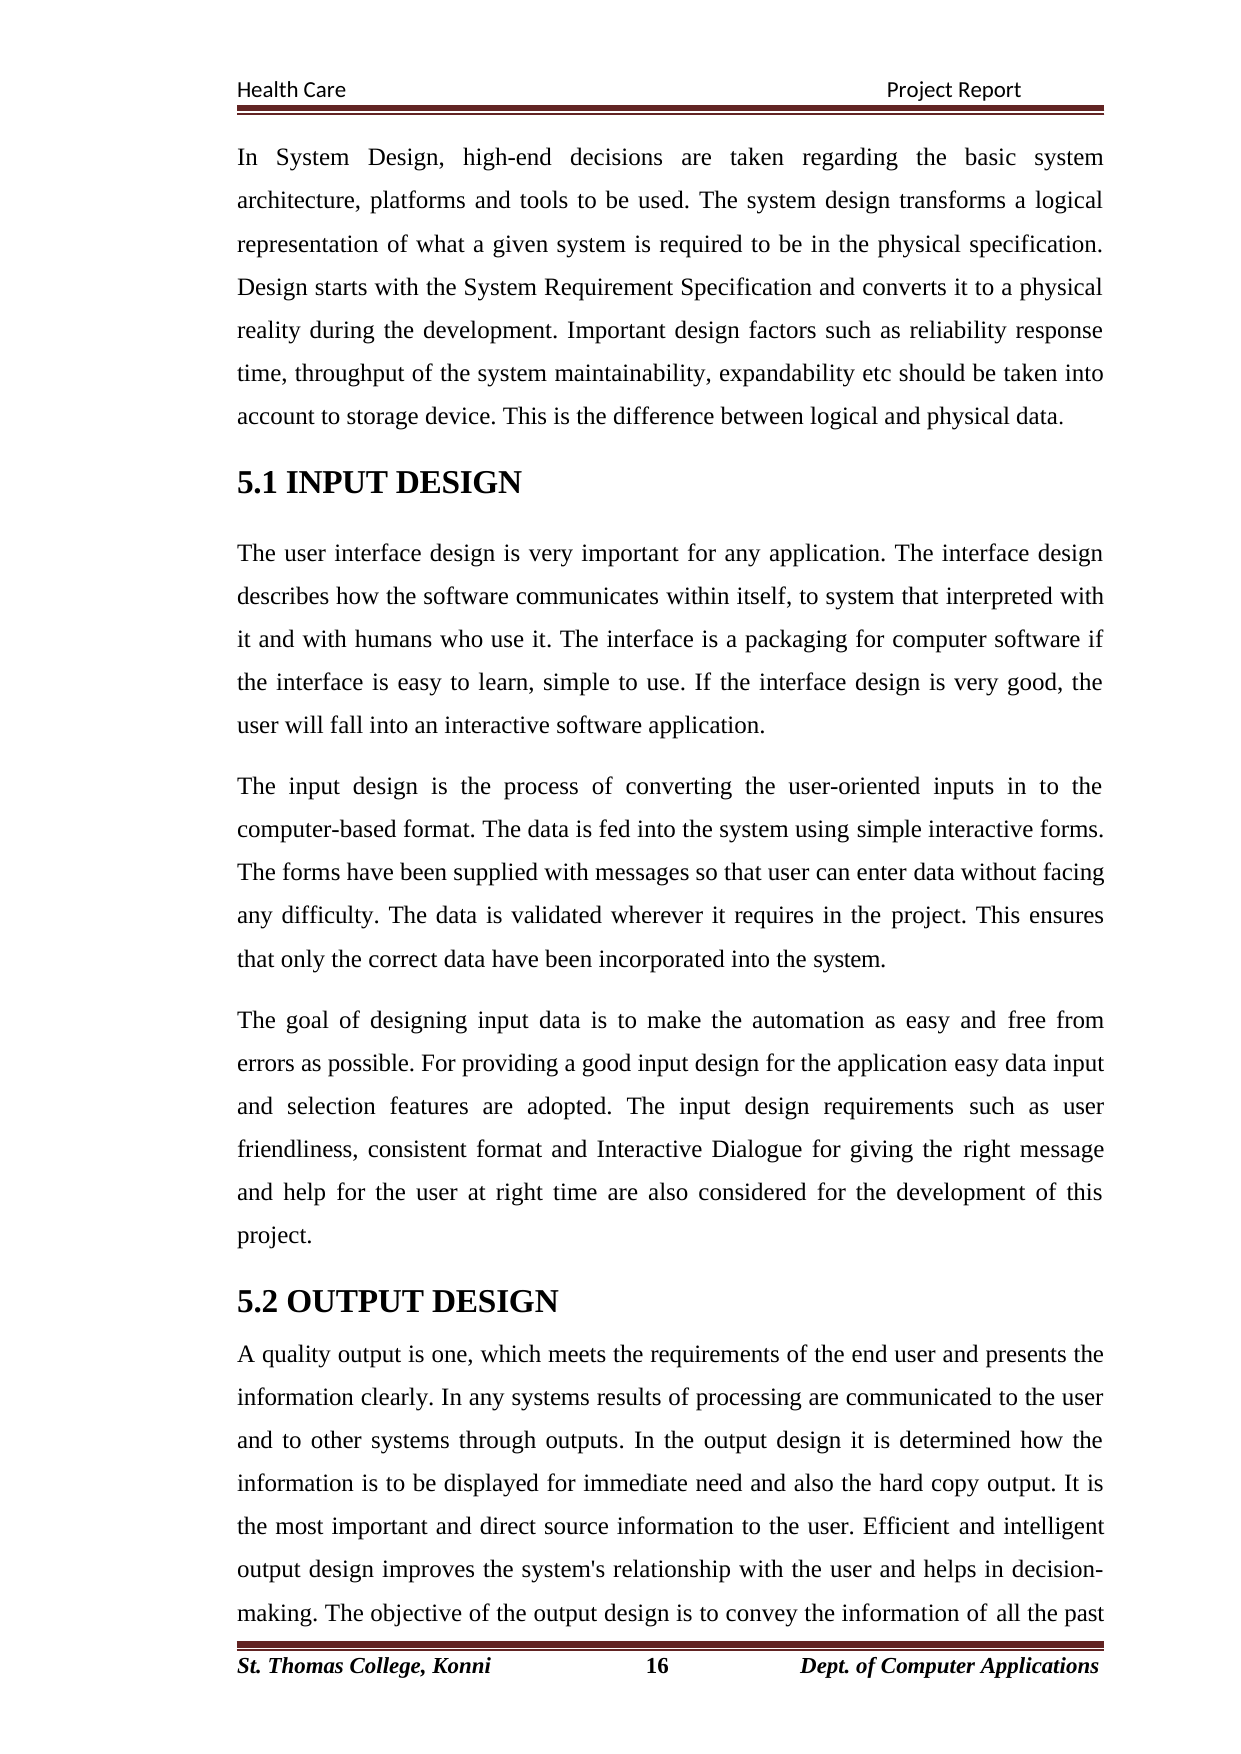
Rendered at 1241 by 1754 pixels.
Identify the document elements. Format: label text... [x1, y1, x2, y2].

text The user interface design is very important for any application. The interface design describes how the software communicates within itself, to system that interpreted with it and with humans who use it. The interface is a packaging for computer software if the interface is easy to learn, simple to use. If the interface design is very good, the user will fall into an interactive software application. [237, 538, 1104, 739]
text 5.1 INPUT DESIGN [237, 462, 1104, 501]
text The input design is the process of converting the user-oriented inputs in to the computer-based format. The data is fed into the system using simple interactive forms. The forms have been supplied with messages so that user can enter data without facing any difficulty. The data is validated wherever it requires in the project. This ensures that only the correct data have been incorporated into the system. [237, 771, 1104, 972]
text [237, 1339, 1104, 1626]
text 5.2 OUTPUT DESIGN [237, 1281, 1104, 1320]
text The goal of designing input data is to make the automation as easy and free from errors as possible. For providing a good input design for the application easy data input and selection features are adopted. The input design requirements such as user friendliness, consistent format and Interactive Dialogue for giving the right message and help for the user at right time are also considered for the development of this project. [237, 1005, 1104, 1249]
text In System Design, high-end decisions are taken regarding the basic system architecture, platforms and tools to be used. The system design transforms a logical representation of what a given system is required to be in the physical specification. Design starts with the System Requirement Specification and converts it to a physical reality during the development. Important design factors such as reliability response time, throughput of the system maintainability, expandability etc should be taken into account to storage device. This is the difference between logical and physical data. [237, 142, 1104, 430]
